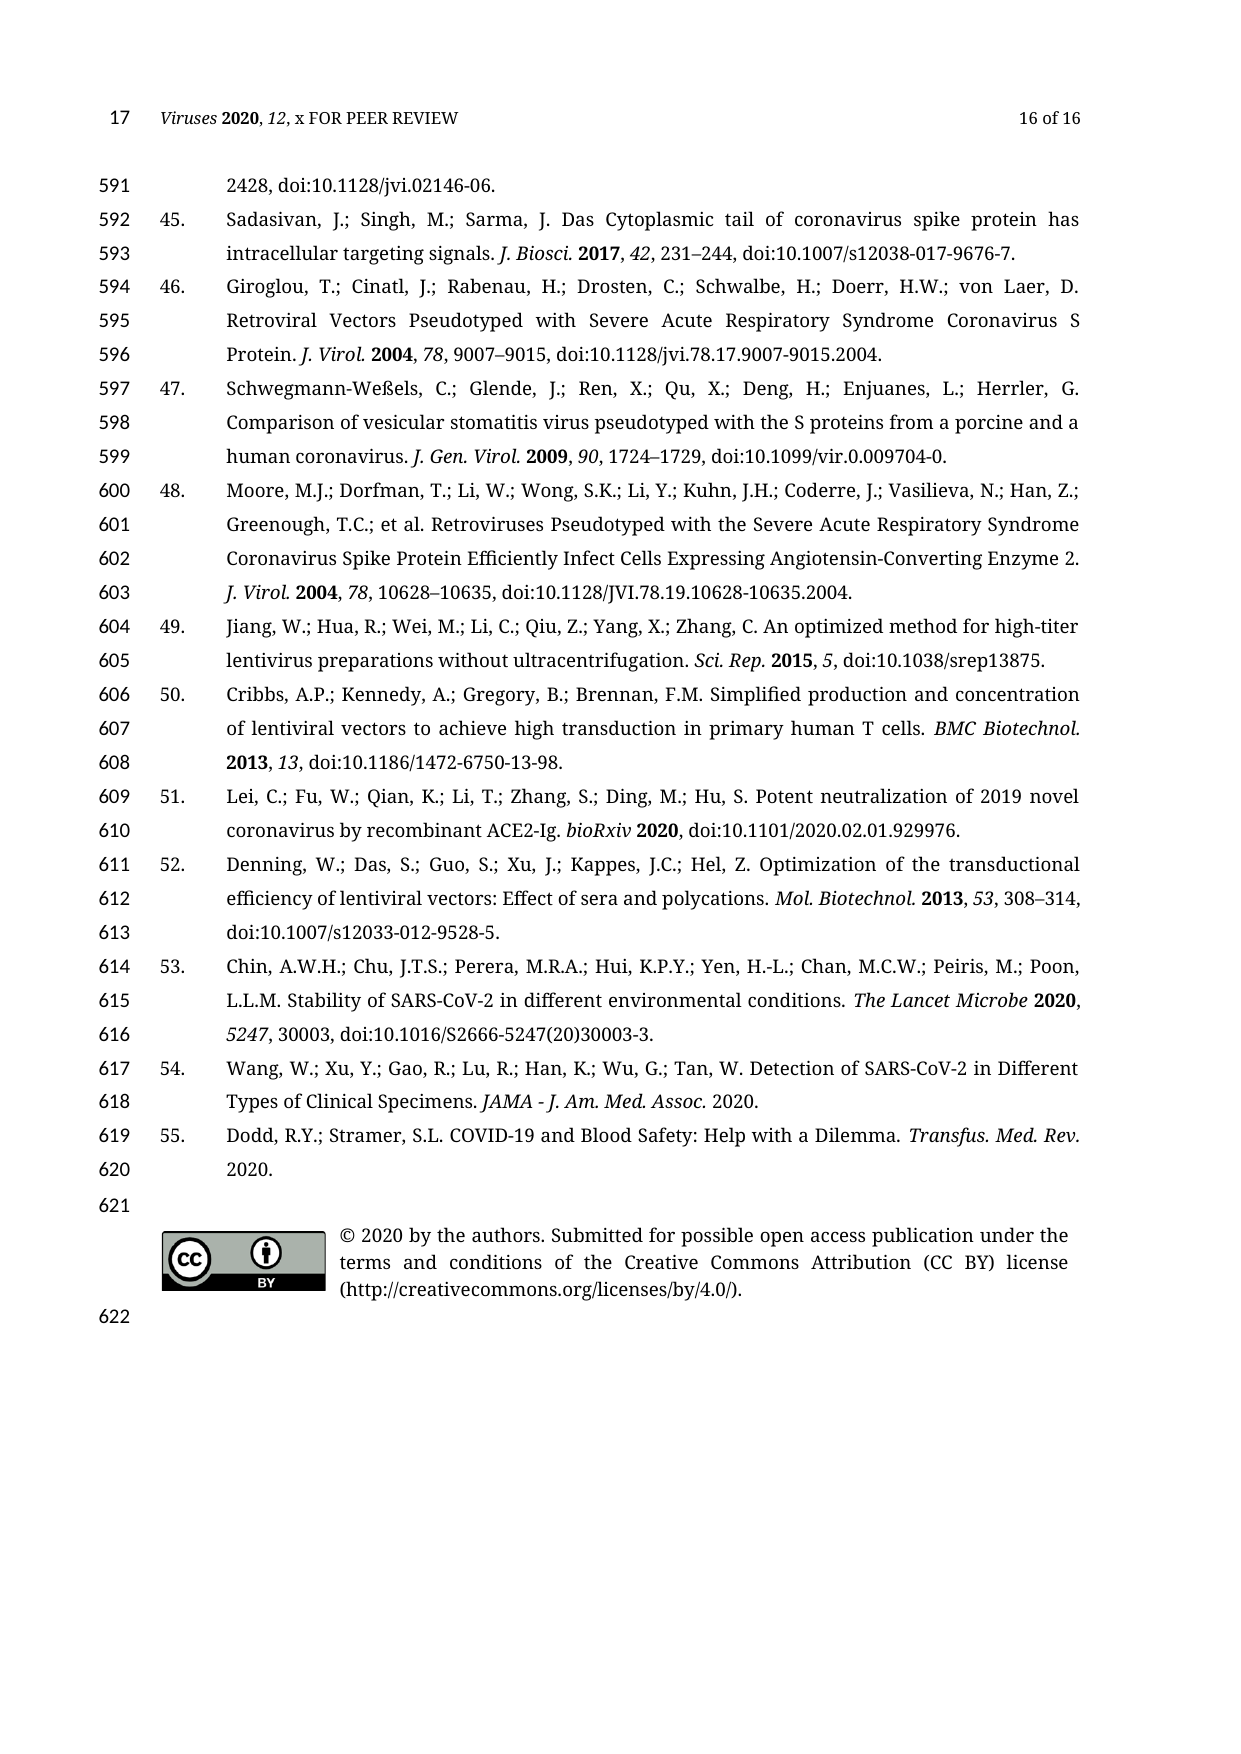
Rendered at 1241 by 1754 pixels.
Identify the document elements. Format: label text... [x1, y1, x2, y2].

text 54. Wang, W.; Xu, Y.; Gao, R.; Lu, R.; Han, K.; Wu, G.; Tan, W. Detection of SARS-CoV-2 in Different Types of Clinical Specimens. JAMA - J. Am. Med. Assoc. 2020. [159, 1051, 1081, 1118]
text 51. Lei, C.; Fu, W.; Qian, K.; Li, T.; Zhang, S.; Ding, M.; Hu, S. Potent neutralization of 2019 novel coronavirus by recombinant ACE2-Ig. bioRxiv 2020, doi:10.1101/2020.02.01.929976. [159, 779, 1081, 847]
table_header [160, 1220, 337, 1302]
table_header © 2020 by the authors. Submitted for possible open access publication under the terms and conditions of the Creative Commons Attribution (CC BY) license (http://creativecommons.org/licenses/by/4.0/). [337, 1220, 1081, 1302]
text 50. Cribbs, A.P.; Kennedy, A.; Gregory, B.; Brennan, F.M. Simplified production and concentration of lentiviral vectors to achieve high transduction in primary human T cells. BMC Biotechnol. 2013, 13, doi:10.1186/1472-6750-13-98. [159, 677, 1081, 779]
text 55. Dodd, R.Y.; Stramer, S.L. COVID-19 and Blood Safety: Help with a Dilemma. Transfus. Med. Rev. 2020. [159, 1118, 1081, 1186]
picture [161, 1231, 326, 1291]
text 48. Moore, M.J.; Dorfman, T.; Li, W.; Wong, S.K.; Li, Y.; Kuhn, J.H.; Coderre, J.; Vasilieva, N.; Han, Z.; Greenough, T.C.; et al. Retroviruses Pseudotyped with the Severe Acute Respiratory Syndrome Coronavirus Spike Protein Efficiently Infect Cells Expressing Angiotensin-Converting Enzyme 2. J. Virol. 2004, 78, 10628–10635, doi:10.1128/JVI.78.19.10628-10635.2004. [159, 473, 1081, 609]
text 47. Schwegmann-Weßels, C.; Glende, J.; Ren, X.; Qu, X.; Deng, H.; Enjuanes, L.; Herrler, G. Comparison of vesicular stomatitis virus pseudotyped with the S proteins from a porcine and a human coronavirus. J. Gen. Virol. 2009, 90, 1724–1729, doi:10.1099/vir.0.009704-0. [159, 371, 1081, 473]
text 46. Giroglou, T.; Cinatl, J.; Rabenau, H.; Drosten, C.; Schwalbe, H.; Doerr, H.W.; von Laer, D. Retroviral Vectors Pseudotyped with Severe Acute Respiratory Syndrome Coronavirus S Protein. J. Virol. 2004, 78, 9007–9015, doi:10.1128/jvi.78.17.9007-9015.2004. [159, 269, 1081, 371]
text 49. Jiang, W.; Hua, R.; Wei, M.; Li, C.; Qiu, Z.; Yang, X.; Zhang, C. An optimized method for high-titer lentivirus preparations without ultracentrifugation. Sci. Rep. 2015, 5, doi:10.1038/srep13875. [159, 609, 1081, 677]
text 45. Sadasivan, J.; Singh, M.; Sarma, J. Das Cytoplasmic tail of coronavirus spike protein has intracellular targeting signals. J. Biosci. 2017, 42, 231–244, doi:10.1007/s12038-017-9676-7. [159, 202, 1081, 269]
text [159, 168, 1081, 202]
text 53. Chin, A.W.H.; Chu, J.T.S.; Perera, M.R.A.; Hui, K.P.Y.; Yen, H.-L.; Chan, M.C.W.; Peiris, M.; Poon, L.L.M. Stability of SARS-CoV-2 in different environmental conditions. The Lancet Microbe 2020, 5247, 30003, doi:10.1016/S2666-5247(20)30003-3. [159, 949, 1081, 1051]
text 52. Denning, W.; Das, S.; Guo, S.; Xu, J.; Kappes, J.C.; Hel, Z. Optimization of the transductional efficiency of lentiviral vectors: Effect of sera and polycations. Mol. Biotechnol. 2013, 53, 308–314, doi:10.1007/s12033-012-9528-5. [159, 847, 1081, 949]
